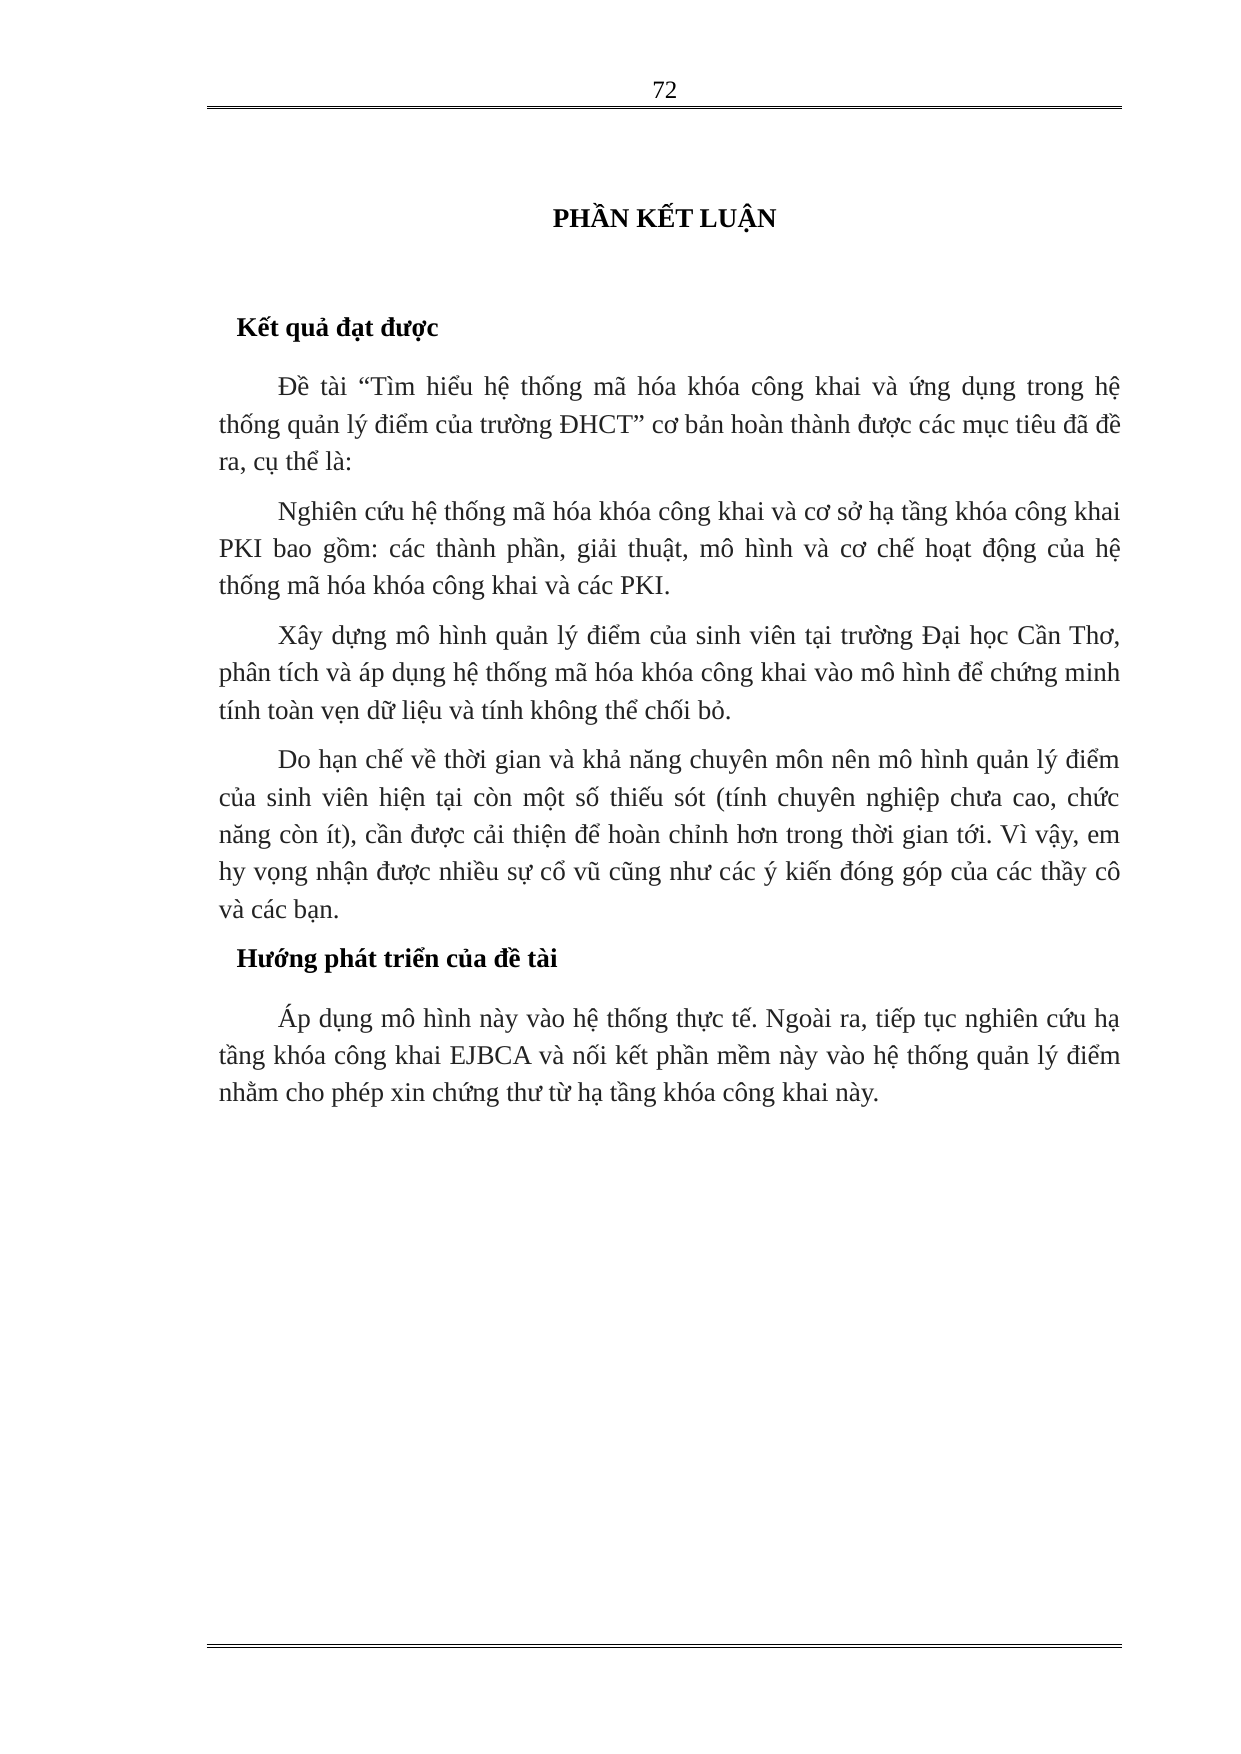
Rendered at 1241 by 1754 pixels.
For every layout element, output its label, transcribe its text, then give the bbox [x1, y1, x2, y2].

subtitle Kết quả đạt được [236, 311, 1122, 342]
subtitle Hướng phát triển của đề tài [236, 943, 1122, 974]
text Áp dụng mô hình này vào hệ thống thực tế. Ngoài ra, tiếp tục nghiên cứu hạ tầng khóa công khai EJBCA và nối kết phần mềm này vào hệ thống quản lý điểm nhằm cho phép xin chứng thư từ hạ tầng khóa công khai này. [218, 1002, 1122, 1107]
text Đề tài “Tìm hiểu hệ thống mã hóa khóa công khai và ứng dụng trong hệ thống quản lý điểm của trường ĐHCT” cơ bản hoàn thành được các mục tiêu đã đề ra, cụ thể là: [218, 371, 1122, 476]
subtitle PHẦN KẾT LUẬN [207, 202, 1122, 233]
text Xây dựng mô hình quản lý điểm của sinh viên tại trường Đại học Cần Thơ, phân tích và áp dụng hệ thống mã hóa khóa công khai vào mô hình để chứng minh tính toàn vẹn dữ liệu và tính không thể chối bỏ. [218, 619, 1122, 725]
text Nghiên cứu hệ thống mã hóa khóa công khai và cơ sở hạ tầng khóa công khai PKI bao gồm: các thành phần, giải thuật, mô hình và cơ chế hoạt động của hệ thống mã hóa khóa công khai và các PKI. [218, 495, 1122, 601]
text Do hạn chế về thời gian và khả năng chuyên môn nên mô hình quản lý điểm của sinh viên hiện tại còn một số thiếu sót (tính chuyên nghiệp chưa cao, chức năng còn ít), cần được cải thiện để hoàn chỉnh hơn trong thời gian tới. Vì vậy, em hy vọng nhận được nhiều sự cổ vũ cũng như các ý kiến đóng góp của các thầy cô và các bạn. [218, 744, 1122, 924]
